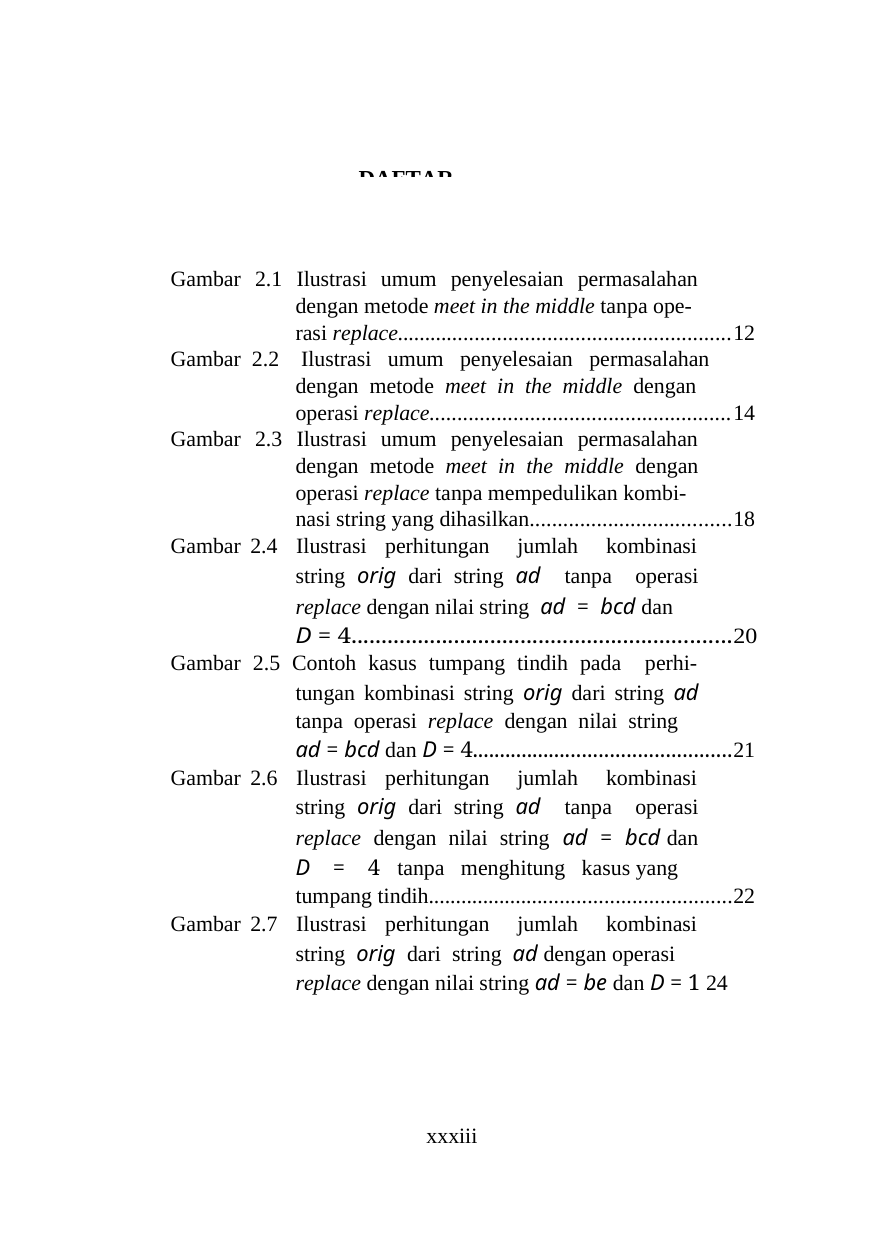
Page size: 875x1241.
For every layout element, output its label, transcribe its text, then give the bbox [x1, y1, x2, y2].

text rasi replace 12 [295, 319, 768, 345]
text Gambar 2.5 Contoh kasus tumpang tindih pada perhi- tungan kombinasi string orig dari string ad tanpa operasi replace dengan nilai string [170, 650, 698, 733]
text Gambar 2.3 Ilustrasi umum penyelesaian permasalahan dengan metode meet in the middle dengan operasi replace tanpa mempedulikan kombi- [170, 426, 698, 505]
text ad = bcd dan D = 4 21 [295, 734, 768, 764]
text xxxiii [253, 1123, 650, 1149]
text Gambar 2.2 Ilustrasi umum penyelesaian permasalahan dengan metode meet in the middle dengan operasi replace 14 [170, 346, 756, 425]
text D = 4 20 [295, 623, 768, 649]
text Gambar 2.4 Ilustrasi perhitungan jumlah kombinasi string orig dari string ad tanpa operasi replace dengan nilai string ad = bcd dan [170, 533, 698, 621]
text nasi string yang dihasilkan 18 [295, 506, 768, 532]
text Gambar 2.7 Ilustrasi perhitungan jumlah kombinasi string orig dari string ad dengan operasi [170, 911, 698, 967]
text Gambar 2.6 Ilustrasi perhitungan jumlah kombinasi string orig dari string ad tanpa operasi replace dengan nilai string ad = bcd dan D = 4 tanpa menghitung kasus yang [170, 765, 698, 882]
text Gambar 2.1 Ilustrasi umum penyelesaian permasalahan dengan metode meet in the middle tanpa ope- [170, 266, 698, 318]
text tumpang tindih 22 [295, 883, 768, 909]
text replace dengan nilai string ad = be dan D = 1 24 [295, 969, 768, 996]
